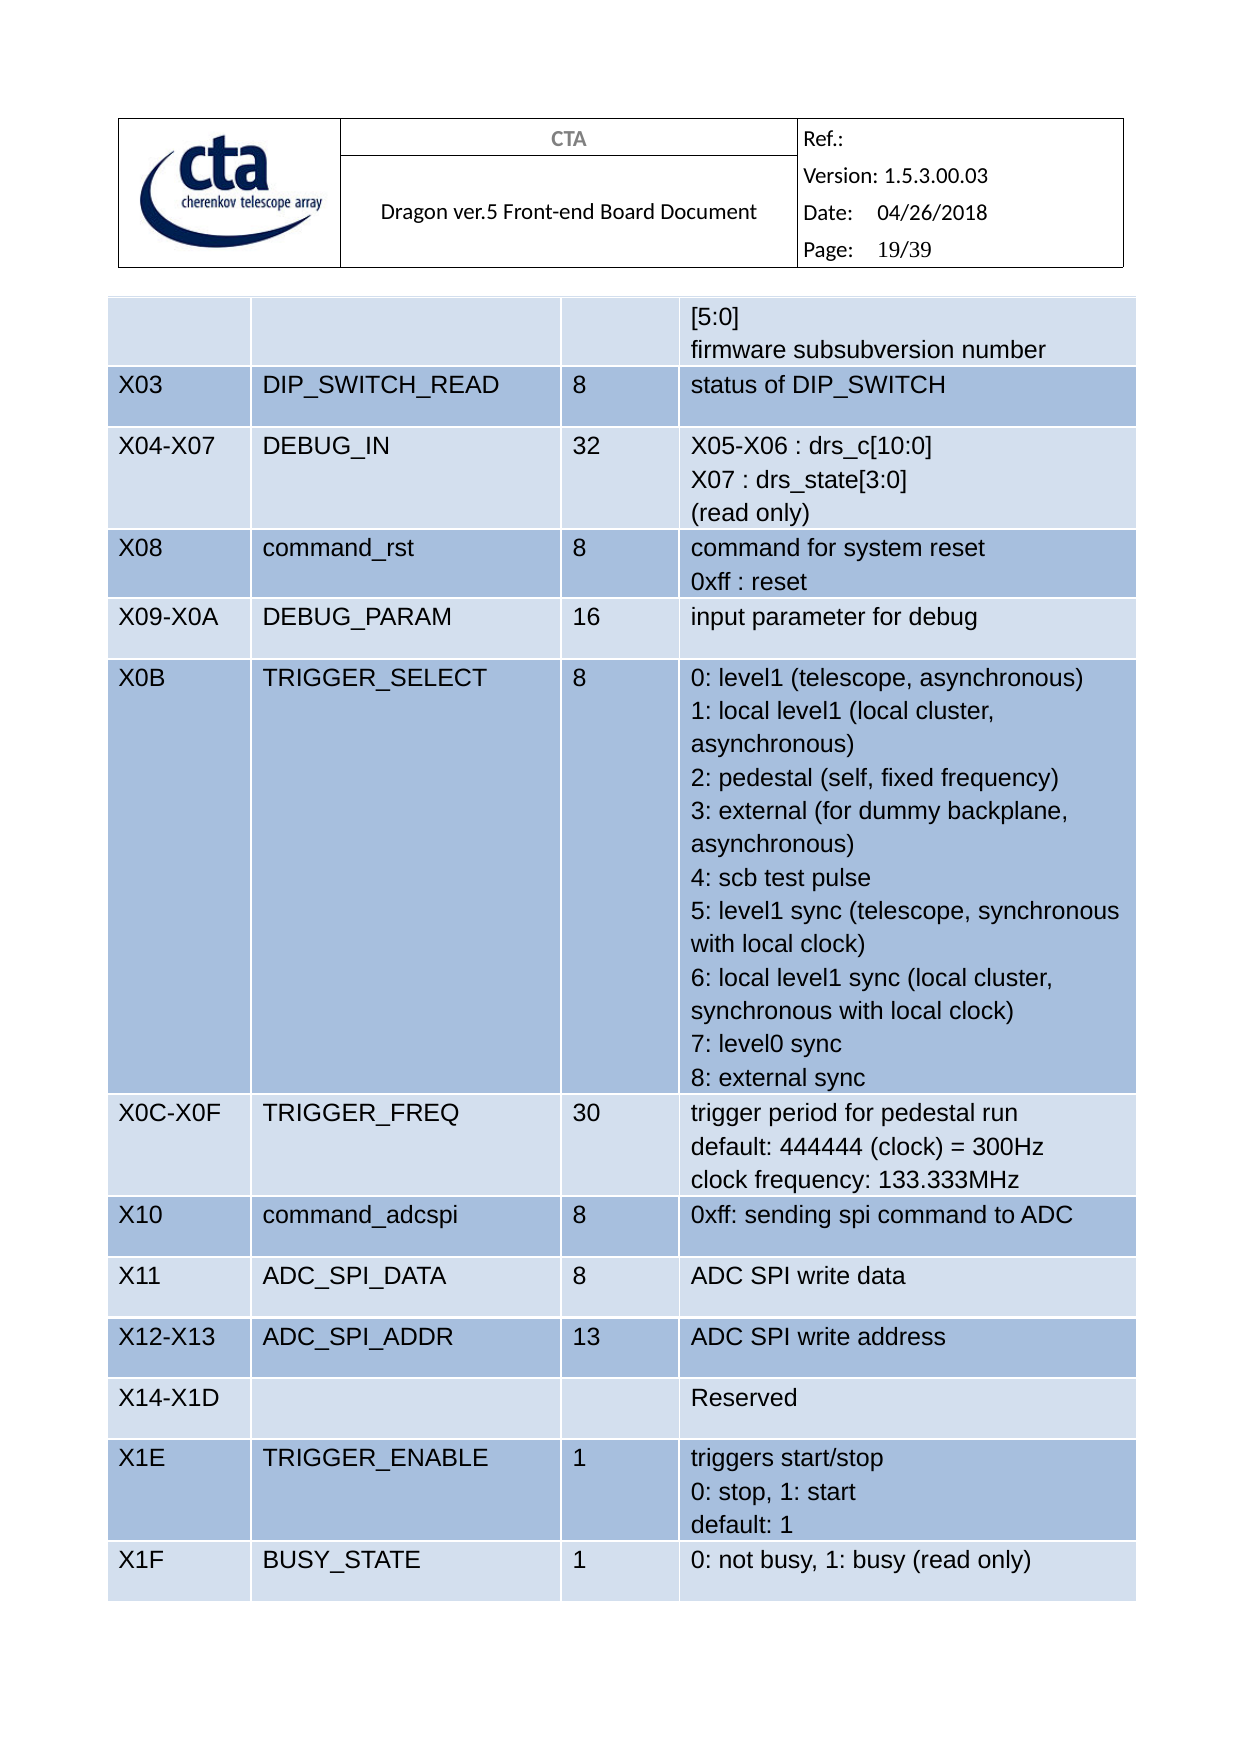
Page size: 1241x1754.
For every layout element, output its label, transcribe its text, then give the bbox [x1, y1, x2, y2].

table_cell DIP_SWITCH_READ [252, 367, 560, 426]
table_cell X1F [108, 1542, 250, 1601]
table_cell ADC SPI write address [680, 1319, 1136, 1377]
table_cell X09-X0A [108, 599, 250, 657]
table_cell input parameter for debug [680, 599, 1136, 657]
table_cell TRIGGER_ENABLE [252, 1440, 560, 1540]
table_cell 0xff: sending spi command to ADC [680, 1197, 1136, 1256]
table_cell 8 [562, 367, 678, 426]
table_cell 8 [562, 1258, 679, 1316]
table_cell ADC_SPI_ADDR [252, 1319, 560, 1377]
table_cell X05-X06 : drs_c[10:0] X07 : drs_state[3:0] (read only) [680, 428, 1136, 528]
table_cell 8 [562, 1197, 678, 1256]
table_cell 0: not busy, 1: busy (read only) [680, 1542, 1136, 1601]
table_cell status of DIP_SWITCH [680, 367, 1136, 426]
table_cell command_adcspi [252, 1197, 560, 1256]
table_cell X10 [108, 1197, 250, 1256]
table_cell Reserved [680, 1379, 1136, 1438]
table_cell [562, 1379, 679, 1438]
table_cell 0: level1 (telescope, asynchronous) 1: local level1 (local cluster, asynchronous) 2: pedestal (self, fixed frequency) 3: external (for dummy backplane, asynchronous) 4: scb test pulse 5: level1 sync (telescope, synchronous with local clock) 6: local level1 sync (local cluster, synchronous with local clock) 7: level0 sync 8: external sync [680, 660, 1136, 1093]
table_cell X04-X07 [108, 428, 250, 528]
table_cell BUSY_STATE [252, 1542, 560, 1601]
table_cell 1 [562, 1542, 679, 1601]
table_cell X08 [108, 530, 250, 597]
table_cell X12-X13 [108, 1319, 250, 1377]
table_cell ADC SPI write data [680, 1258, 1136, 1316]
table_cell TRIGGER_FREQ [252, 1095, 560, 1195]
table_cell 1 [562, 1440, 678, 1540]
table_cell X14-X1D [108, 1379, 250, 1438]
table_cell 8 [562, 660, 678, 1093]
table_cell 32 [562, 428, 679, 528]
table_cell X02 [108, 298, 250, 365]
table_cell DEBUG_PARAM [252, 599, 560, 657]
table_cell 30 [562, 1095, 679, 1195]
table_cell X03 [108, 367, 250, 426]
table_cell 13 [562, 1319, 678, 1377]
table_cell 8 [562, 298, 679, 365]
table_cell X0C-X0F [108, 1095, 250, 1195]
table_cell [7:6] b00 = firmware for analog trigger b01 = firmware for digital trigger [5:0] firmware subsubversion number [680, 298, 1136, 365]
table_cell 8 [562, 530, 678, 597]
table_cell triggers start/stop 0: stop, 1: start default: 1 [680, 1440, 1136, 1540]
table_cell X1E [108, 1440, 250, 1540]
table_cell [252, 1379, 560, 1438]
picture [123, 124, 336, 262]
table_cell DEBUG_IN [252, 428, 560, 528]
table_cell FIRMWARE_SUBVER [252, 298, 560, 365]
table_cell command for system reset 0xff : reset [680, 530, 1136, 597]
table_cell ADC_SPI_DATA [252, 1258, 560, 1316]
table_cell X11 [108, 1258, 250, 1316]
table_cell command_rst [252, 530, 560, 597]
table_cell 16 [562, 599, 679, 657]
table_cell trigger period for pedestal run default: 444444 (clock) = 300Hz clock frequency: 133.333MHz [680, 1095, 1136, 1195]
table_cell TRIGGER_SELECT [252, 660, 560, 1093]
table_cell X0B [108, 660, 250, 1093]
